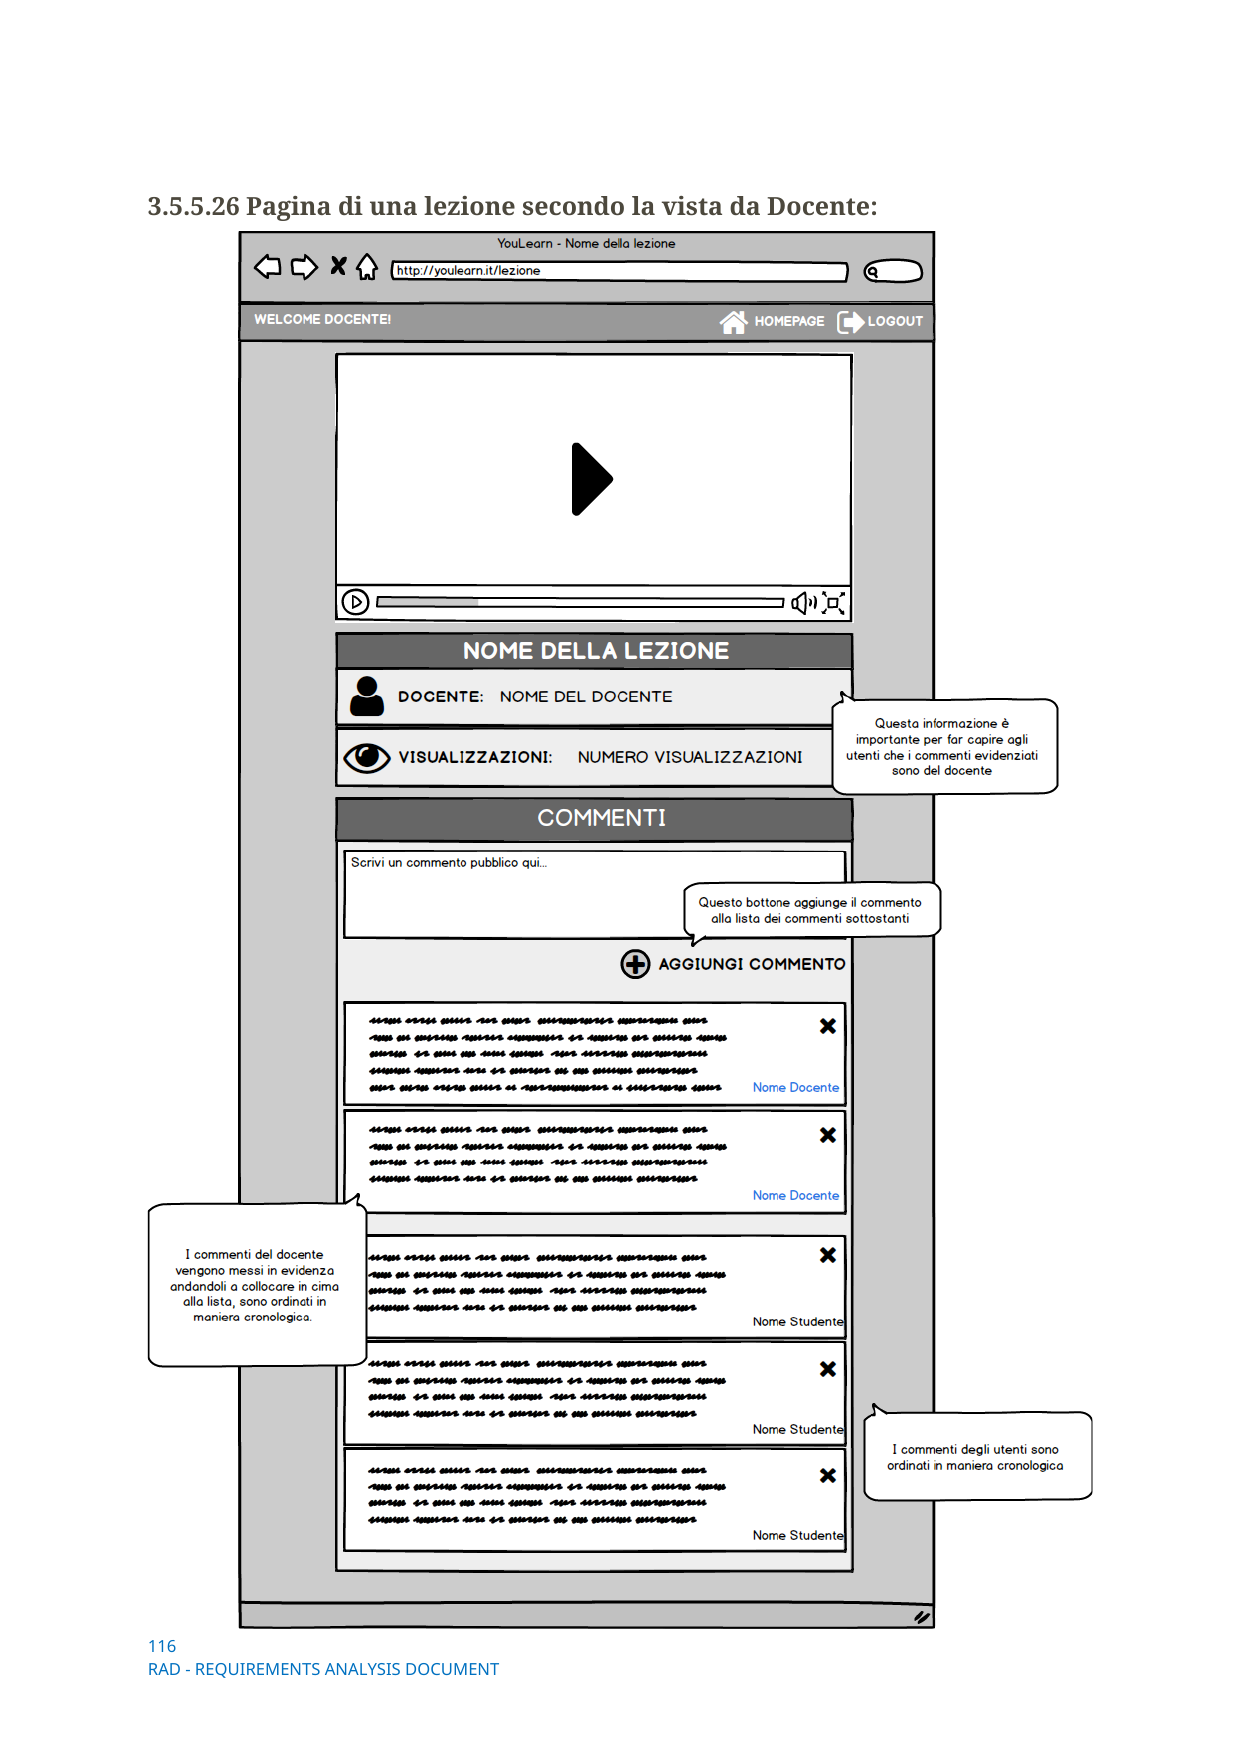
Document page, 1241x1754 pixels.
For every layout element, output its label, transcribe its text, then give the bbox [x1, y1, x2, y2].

subtitle 3.5.5.26 Pagina di una lezione secondo la vista da Docente: [148, 188, 1092, 222]
picture [147, 231, 1093, 1629]
